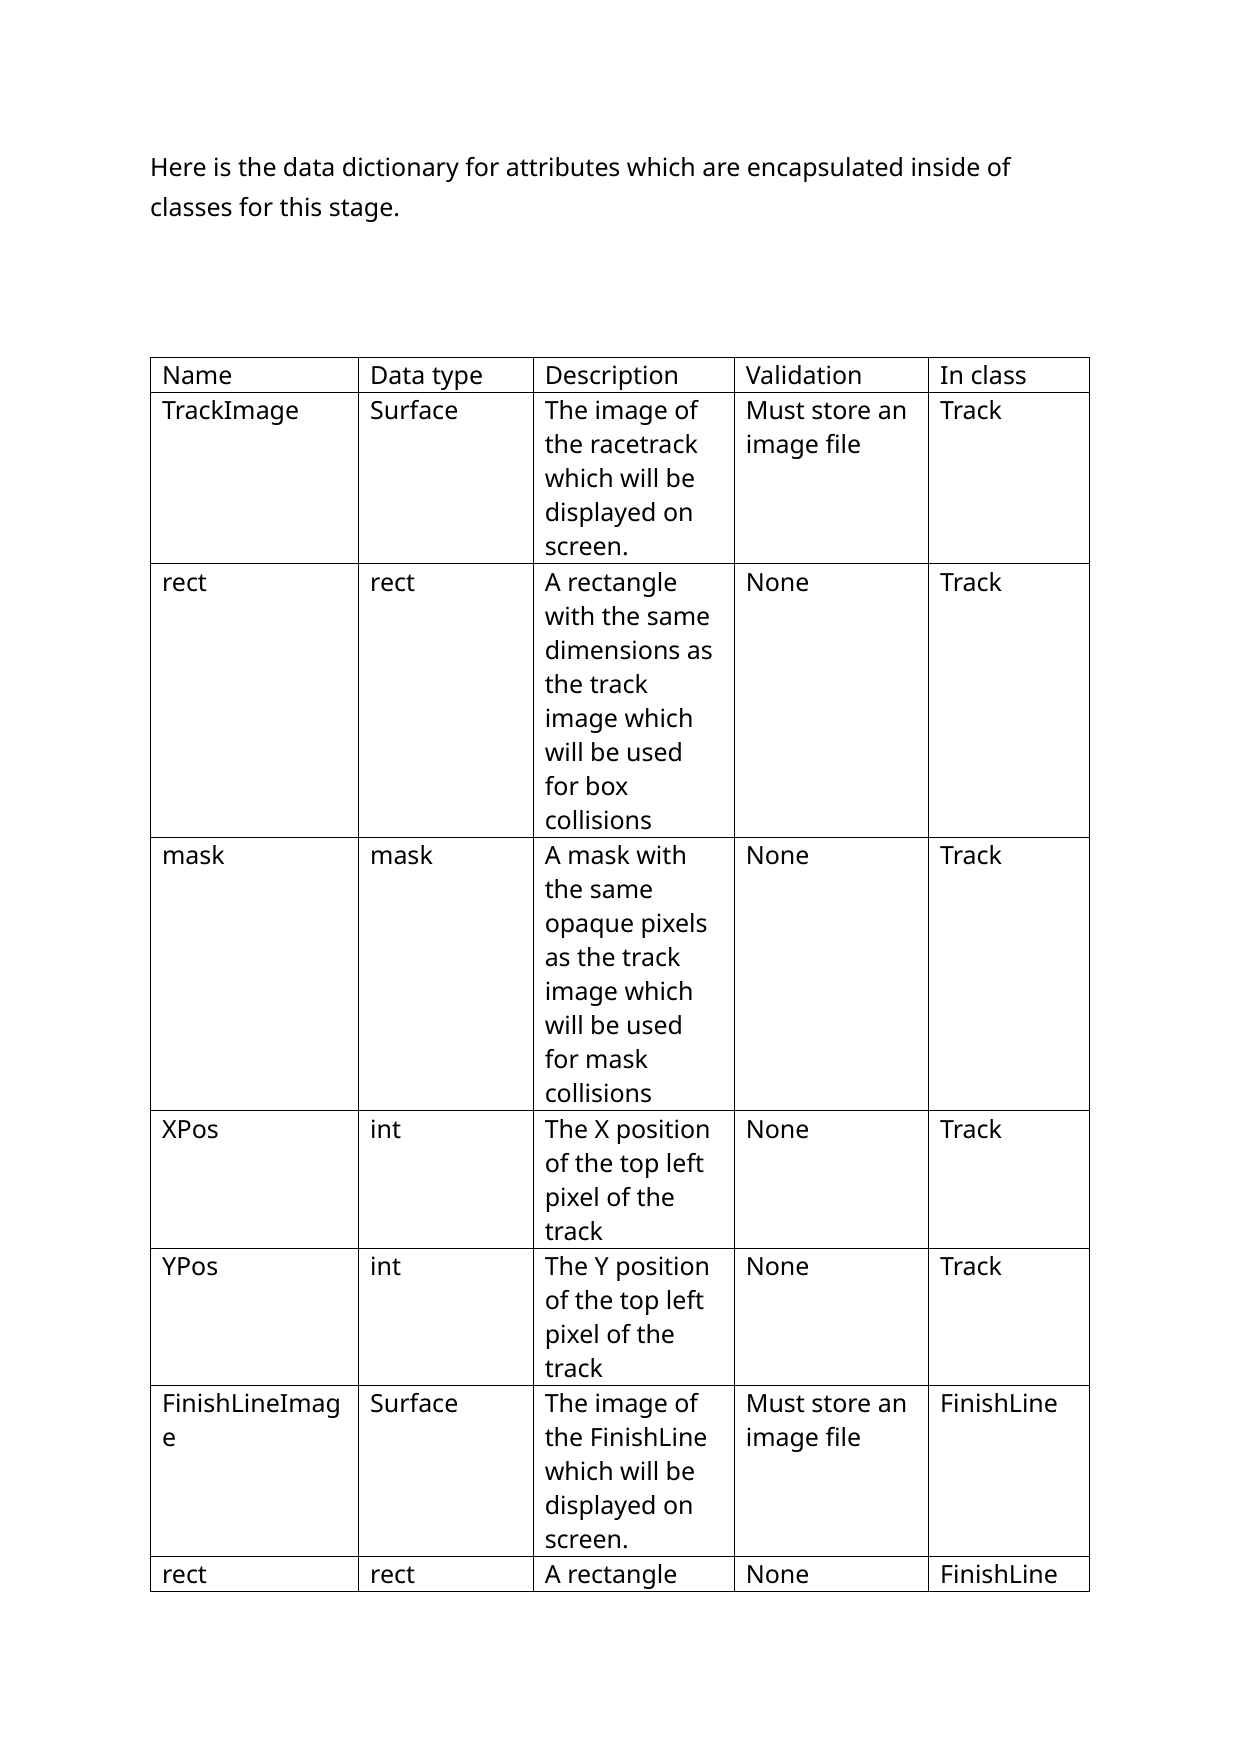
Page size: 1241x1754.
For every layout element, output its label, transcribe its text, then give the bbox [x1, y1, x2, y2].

table_cell FinishLine [929, 1386, 1089, 1556]
table_cell Surface [359, 393, 533, 563]
table_cell int [359, 1111, 533, 1247]
table_cell None [735, 1557, 928, 1591]
table_cell None [735, 1111, 928, 1247]
table_header In class [929, 358, 1089, 392]
table_cell TrackImage [151, 393, 358, 563]
table_header Validation [735, 358, 928, 392]
table_cell mask [359, 838, 533, 1110]
table_cell None [735, 1249, 928, 1385]
table_cell Track [929, 564, 1089, 837]
text Here is the data dictionary for attributes which are encapsulated inside of classes for this stage. [150, 150, 1090, 223]
table_cell Track [929, 1111, 1089, 1247]
table_cell Track [929, 393, 1089, 563]
table_header Data type [359, 358, 533, 392]
table_cell Must store an image file [735, 1386, 928, 1556]
table_cell The Y position of the top left pixel of the track [534, 1249, 734, 1385]
table_cell rect [151, 564, 358, 837]
table_cell Surface [359, 1386, 533, 1556]
table_cell Track [929, 1249, 1089, 1385]
table_cell YPos [151, 1249, 358, 1385]
table_cell FinishLine [929, 1557, 1089, 1591]
table_cell Track [929, 838, 1089, 1110]
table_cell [534, 1557, 734, 1591]
table_cell int [359, 1249, 533, 1385]
table_cell rect [359, 1557, 533, 1591]
table_cell A mask with the same opaque pixels as the track image which will be used for mask collisions [534, 838, 734, 1110]
table_cell FinishLineImage [151, 1386, 358, 1556]
table_header Description [534, 358, 734, 392]
table_cell None [735, 564, 928, 837]
table_cell A rectangle with the same dimensions as the track image which will be used for box collisions [534, 564, 734, 837]
table_cell rect [151, 1557, 358, 1591]
table_cell The image of the racetrack which will be displayed on screen. [534, 393, 734, 563]
table_cell XPos [151, 1111, 358, 1247]
table_cell None [735, 838, 928, 1110]
table_cell The X position of the top left pixel of the track [534, 1111, 734, 1247]
table_cell The image of the FinishLine which will be displayed on screen. [534, 1386, 734, 1556]
table_cell rect [359, 564, 533, 837]
table_cell mask [151, 838, 358, 1110]
table_header Name [151, 358, 358, 392]
table_cell Must store an image file [735, 393, 928, 563]
